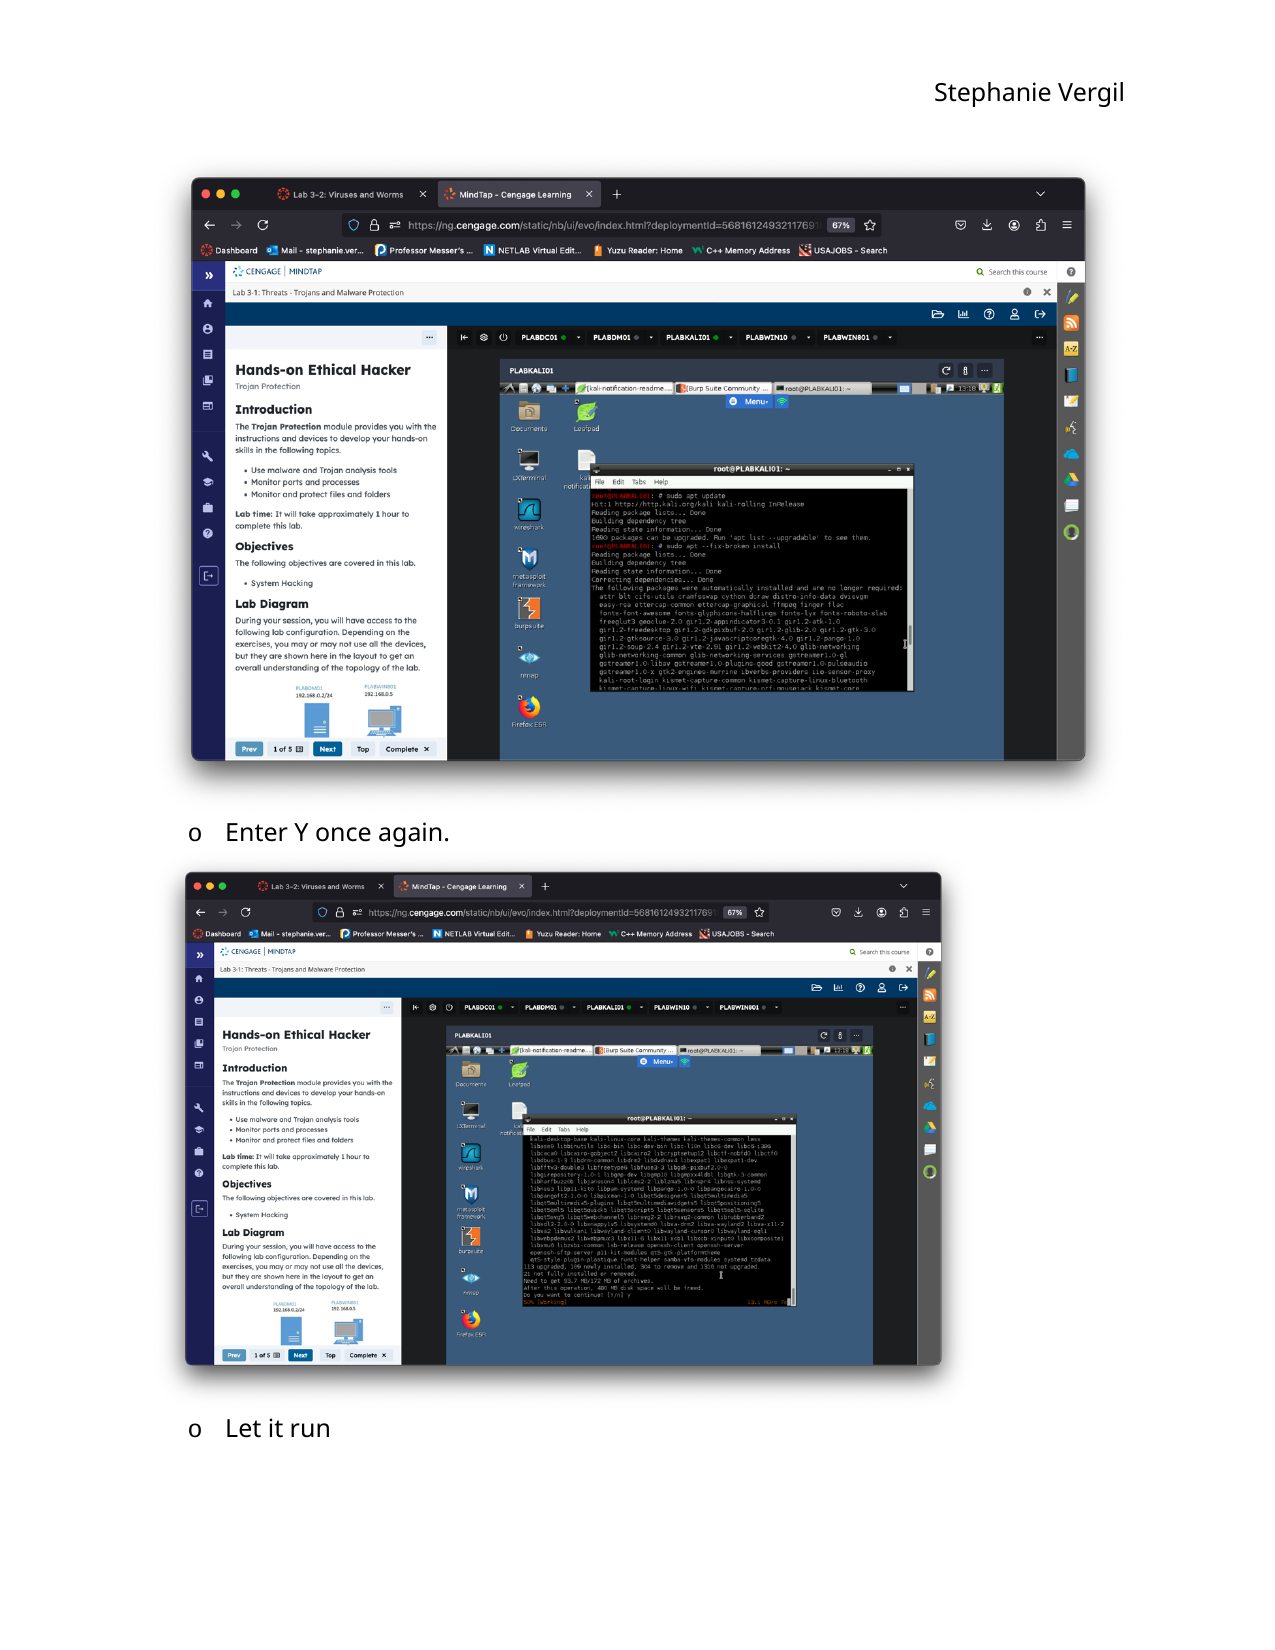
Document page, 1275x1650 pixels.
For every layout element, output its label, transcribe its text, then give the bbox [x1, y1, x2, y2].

picture [150, 848, 976, 1411]
picture [150, 150, 1125, 815]
list Let it run [187, 1411, 1125, 1445]
list Enter Y once again. [187, 815, 1125, 848]
